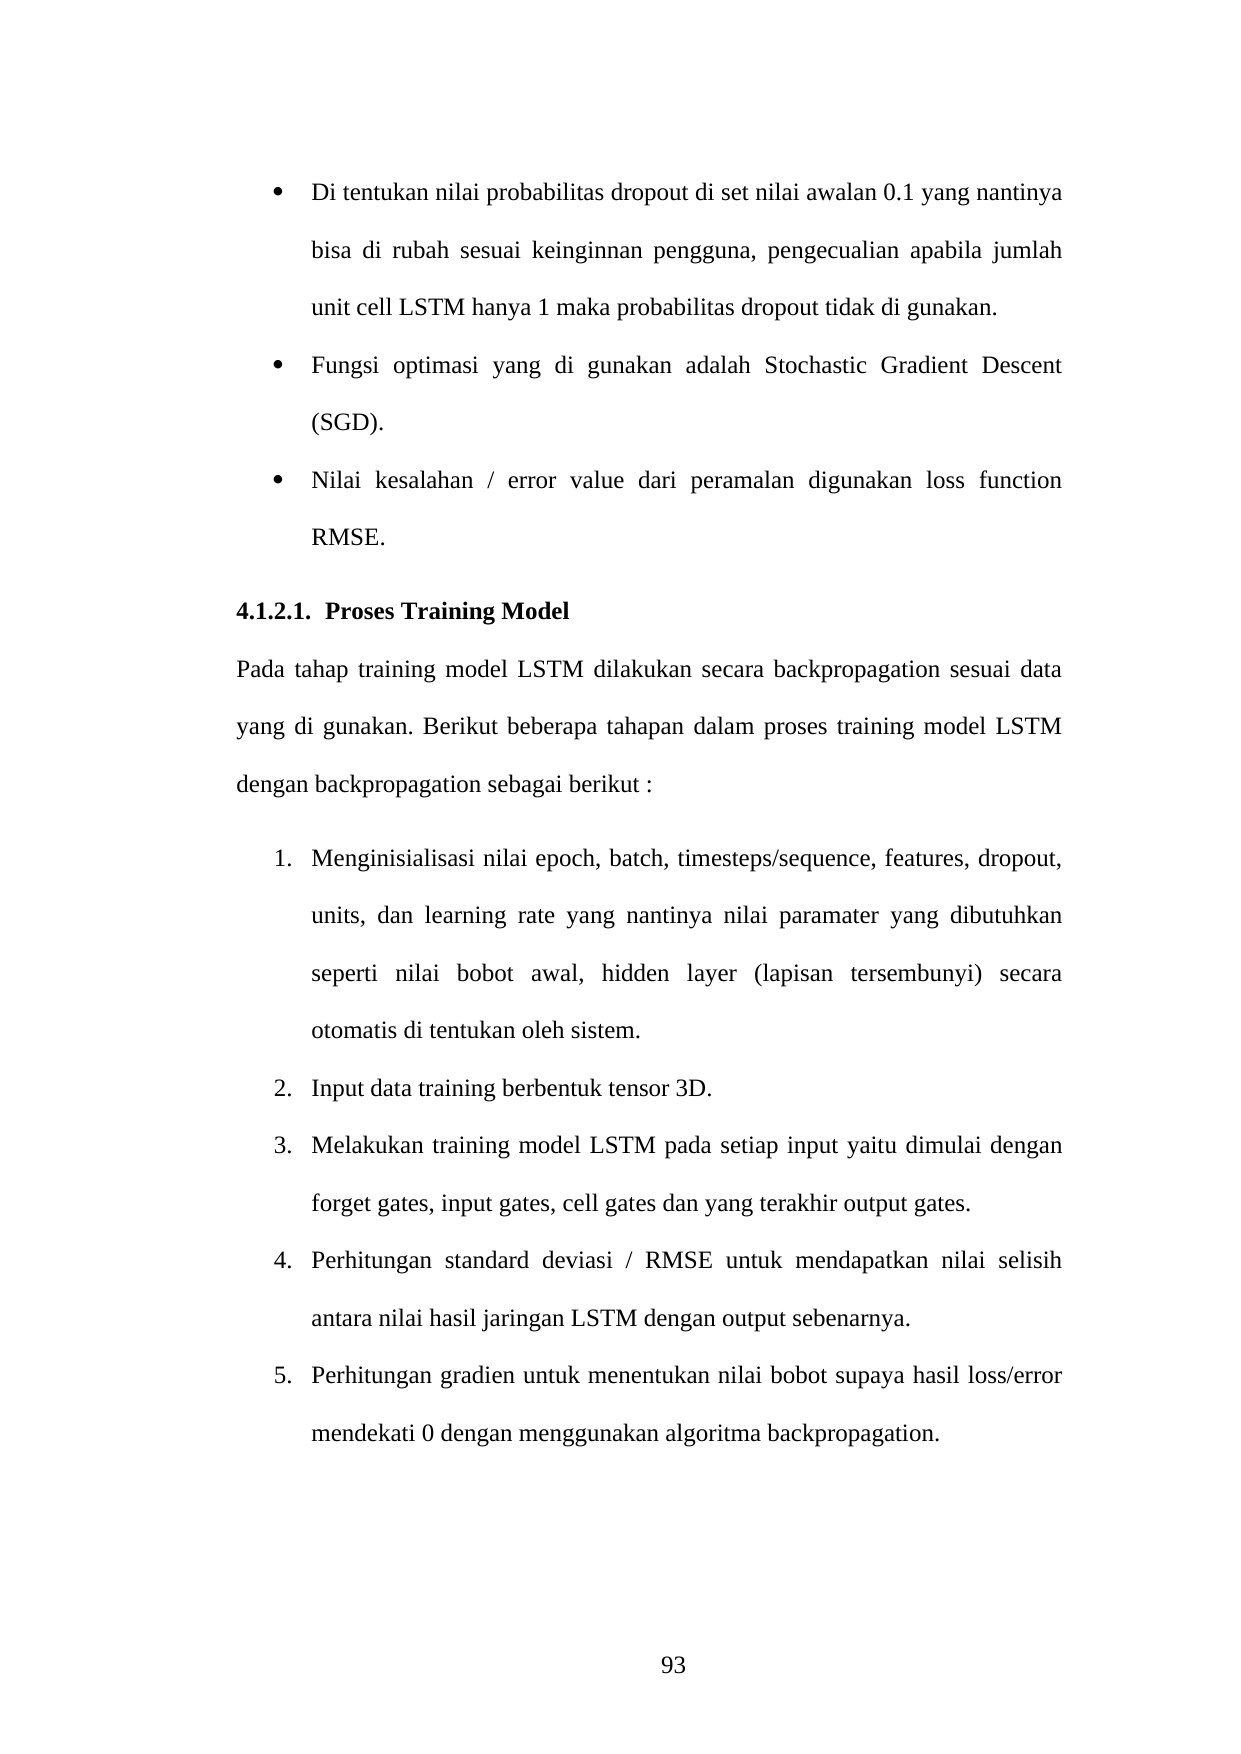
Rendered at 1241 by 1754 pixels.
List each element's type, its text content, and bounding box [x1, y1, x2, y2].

list Menginisialisasi nilai epoch, batch, timesteps/sequence, features, dropout, units, dan learning rate yang nantinya nilai paramater yang dibutuhkan seperti nilai bobot awal, hidden layer (lapisan tersembunyi) secara otomatis di tentukan oleh sistem. [274, 843, 1063, 1044]
subtitle Proses Training Model [236, 596, 1063, 625]
list Input data training berbentuk tensor 3D. [274, 1073, 1063, 1102]
list Nilai kesalahan / error value dari peramalan digunakan loss function RMSE. [274, 465, 1063, 551]
list Di tentukan nilai probabilitas dropout di set nilai awalan 0.1 yang nantinya bisa di rubah sesuai keinginnan pengguna, pengecualian apabila jumlah unit cell LSTM hanya 1 maka probabilitas dropout tidak di gunakan. [274, 177, 1063, 321]
text Pada tahap training model LSTM dilakukan secara backpropagation sesuai data yang di gunakan. Berikut beberapa tahapan dalam proses training model LSTM dengan backpropagation sebagai berikut : [236, 654, 1063, 798]
list Melakukan training model LSTM pada setiap input yaitu dimulai dengan forget gates, input gates, cell gates dan yang terakhir output gates. [274, 1131, 1063, 1217]
list Perhitungan gradien untuk menentukan nilai bobot supaya hasil loss/error mendekati 0 dengan menggunakan algoritma backpropagation. [274, 1361, 1063, 1447]
list Fungsi optimasi yang di gunakan adalah Stochastic Gradient Descent (SGD). [274, 350, 1063, 436]
list Perhitungan standard deviasi / RMSE untuk mendapatkan nilai selisih antara nilai hasil jaringan LSTM dengan output sebenarnya. [274, 1246, 1063, 1332]
